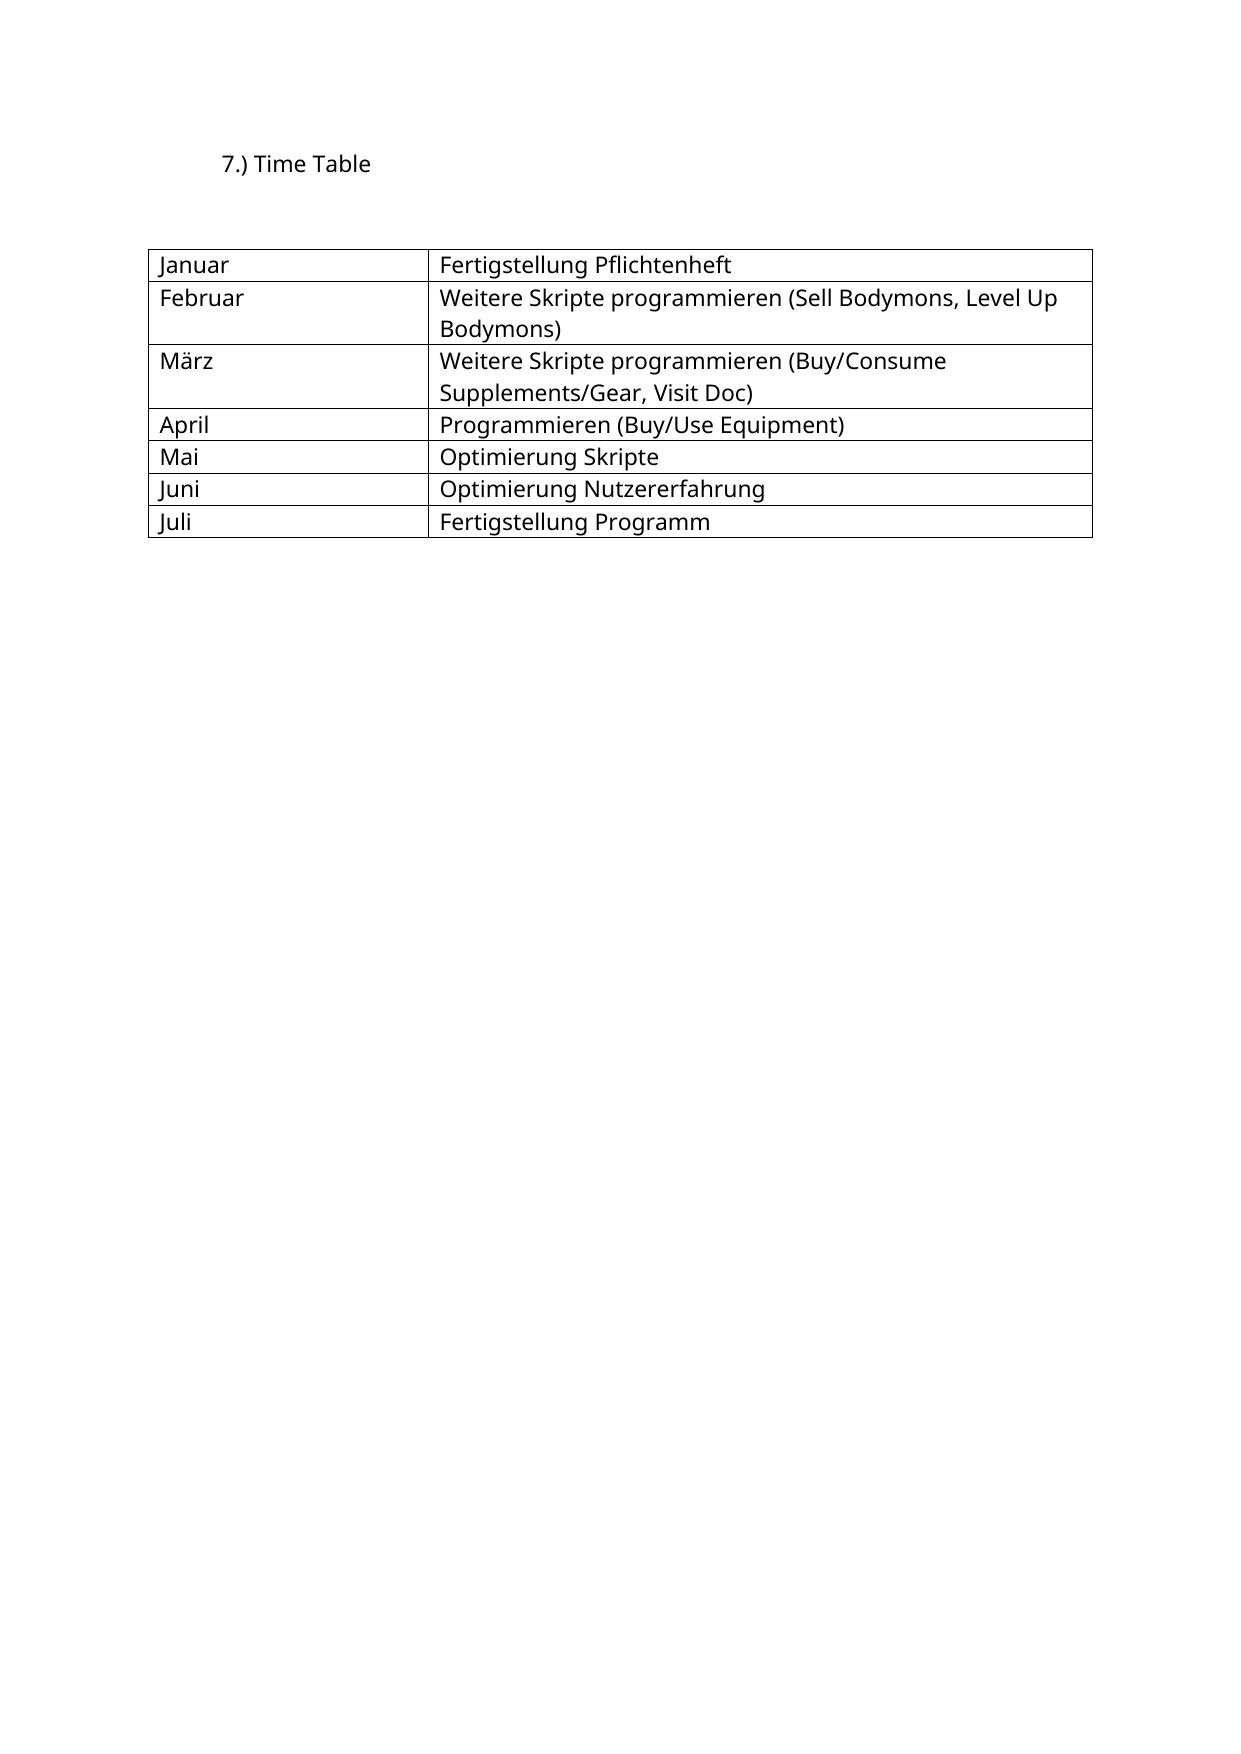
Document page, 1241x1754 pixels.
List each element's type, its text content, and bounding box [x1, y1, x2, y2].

table_cell Fertigstellung Programm [429, 506, 1092, 537]
table_cell Weitere Skripte programmieren (Sell Bodymons, Level Up Bodymons) [429, 282, 1092, 344]
table_cell April [149, 409, 428, 440]
table_cell Mai [149, 441, 428, 472]
table_cell Programmieren (Buy/Use Equipment) [429, 409, 1092, 440]
table_cell Weitere Skripte programmieren (Buy/Consume Supplements/Gear, Visit Doc) [429, 345, 1092, 408]
table_cell Juni [149, 474, 428, 505]
table_cell Februar [149, 282, 428, 344]
table_header Januar [149, 250, 428, 281]
table_cell März [149, 345, 428, 408]
table_cell Optimierung Nutzererfahrung [429, 474, 1092, 505]
table_cell Optimierung Skripte [429, 441, 1092, 472]
table_header Fertigstellung Pflichtenheft [429, 250, 1092, 281]
table_cell Juli [149, 506, 428, 537]
subtitle 7.) Time Table [148, 148, 1093, 179]
